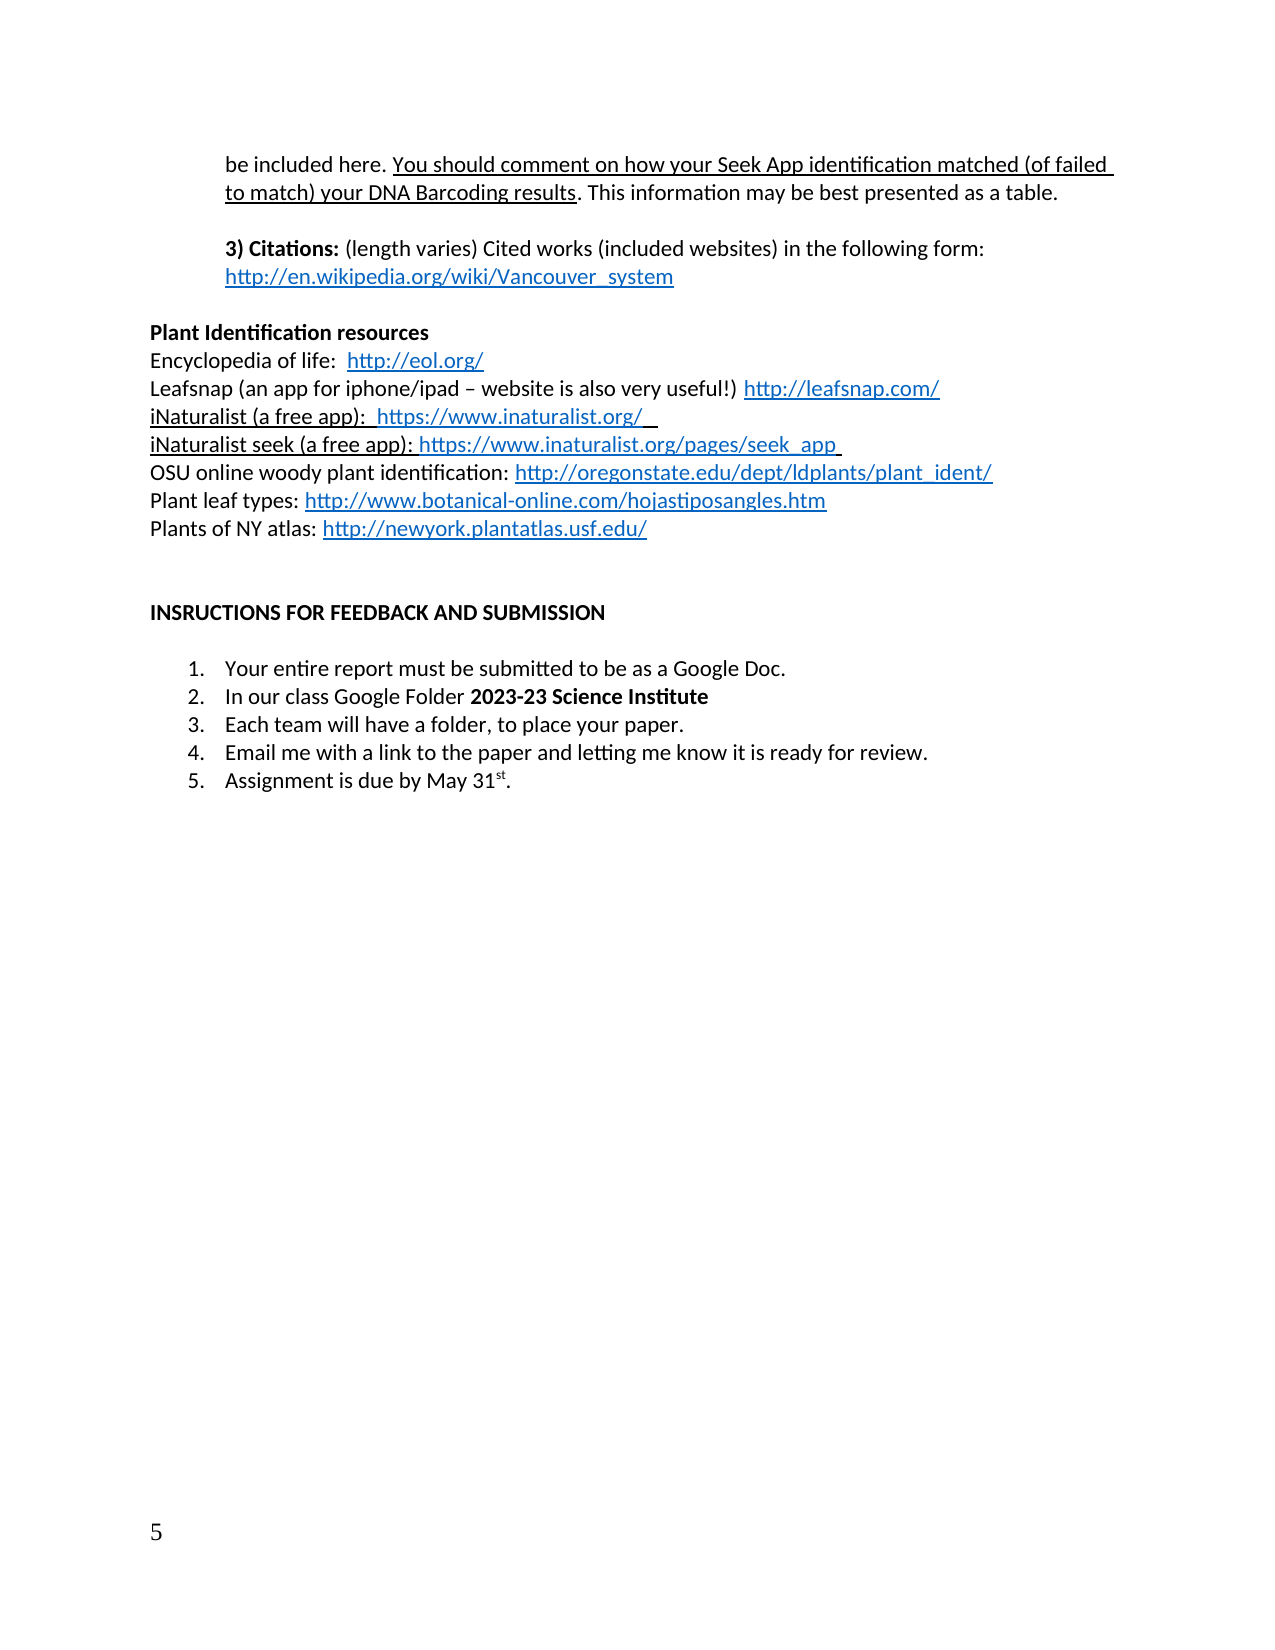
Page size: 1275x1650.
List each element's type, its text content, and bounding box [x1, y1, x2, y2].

text INSRUCTIONS FOR FEEDBACK AND SUBMISSION [150, 598, 1125, 626]
text 3) Citations: (length varies) Cited works (included websites) in the following form: http://en.wikipedia.org/wiki/Vancouver_system [225, 234, 1125, 290]
text OSU online woody plant identification: http://oregonstate.edu/dept/ldplants/plant_ident/ [150, 458, 1125, 486]
list Your entire report must be submitted to be as a Google Doc. [187, 654, 1125, 682]
text iNaturalist (a free app): https://www.inaturalist.org/ [150, 402, 1125, 430]
text Plant Identification resources [150, 318, 1125, 346]
list Each team will have a folder, to place your paper. [187, 710, 1125, 738]
list In our class Google Folder 2023-23 Science Institute [187, 682, 1125, 710]
text Plant leaf types: http://www.botanical-online.com/hojastiposangles.htm [150, 486, 1125, 514]
text iNaturalist seek (a free app): https://www.inaturalist.org/pages/seek_app [150, 430, 1125, 458]
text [225, 150, 1125, 206]
list Assignment is due by May 31st. [187, 766, 1125, 794]
text Encyclopedia of life: http://eol.org/ [150, 346, 1125, 374]
text Plants of NY atlas: http://newyork.plantatlas.usf.edu/ [150, 514, 1125, 542]
list Email me with a link to the paper and letting me know it is ready for review. [187, 738, 1125, 766]
text Leafsnap (an app for iphone/ipad – website is also very useful!) http://leafsnap.com/ [150, 374, 1125, 402]
